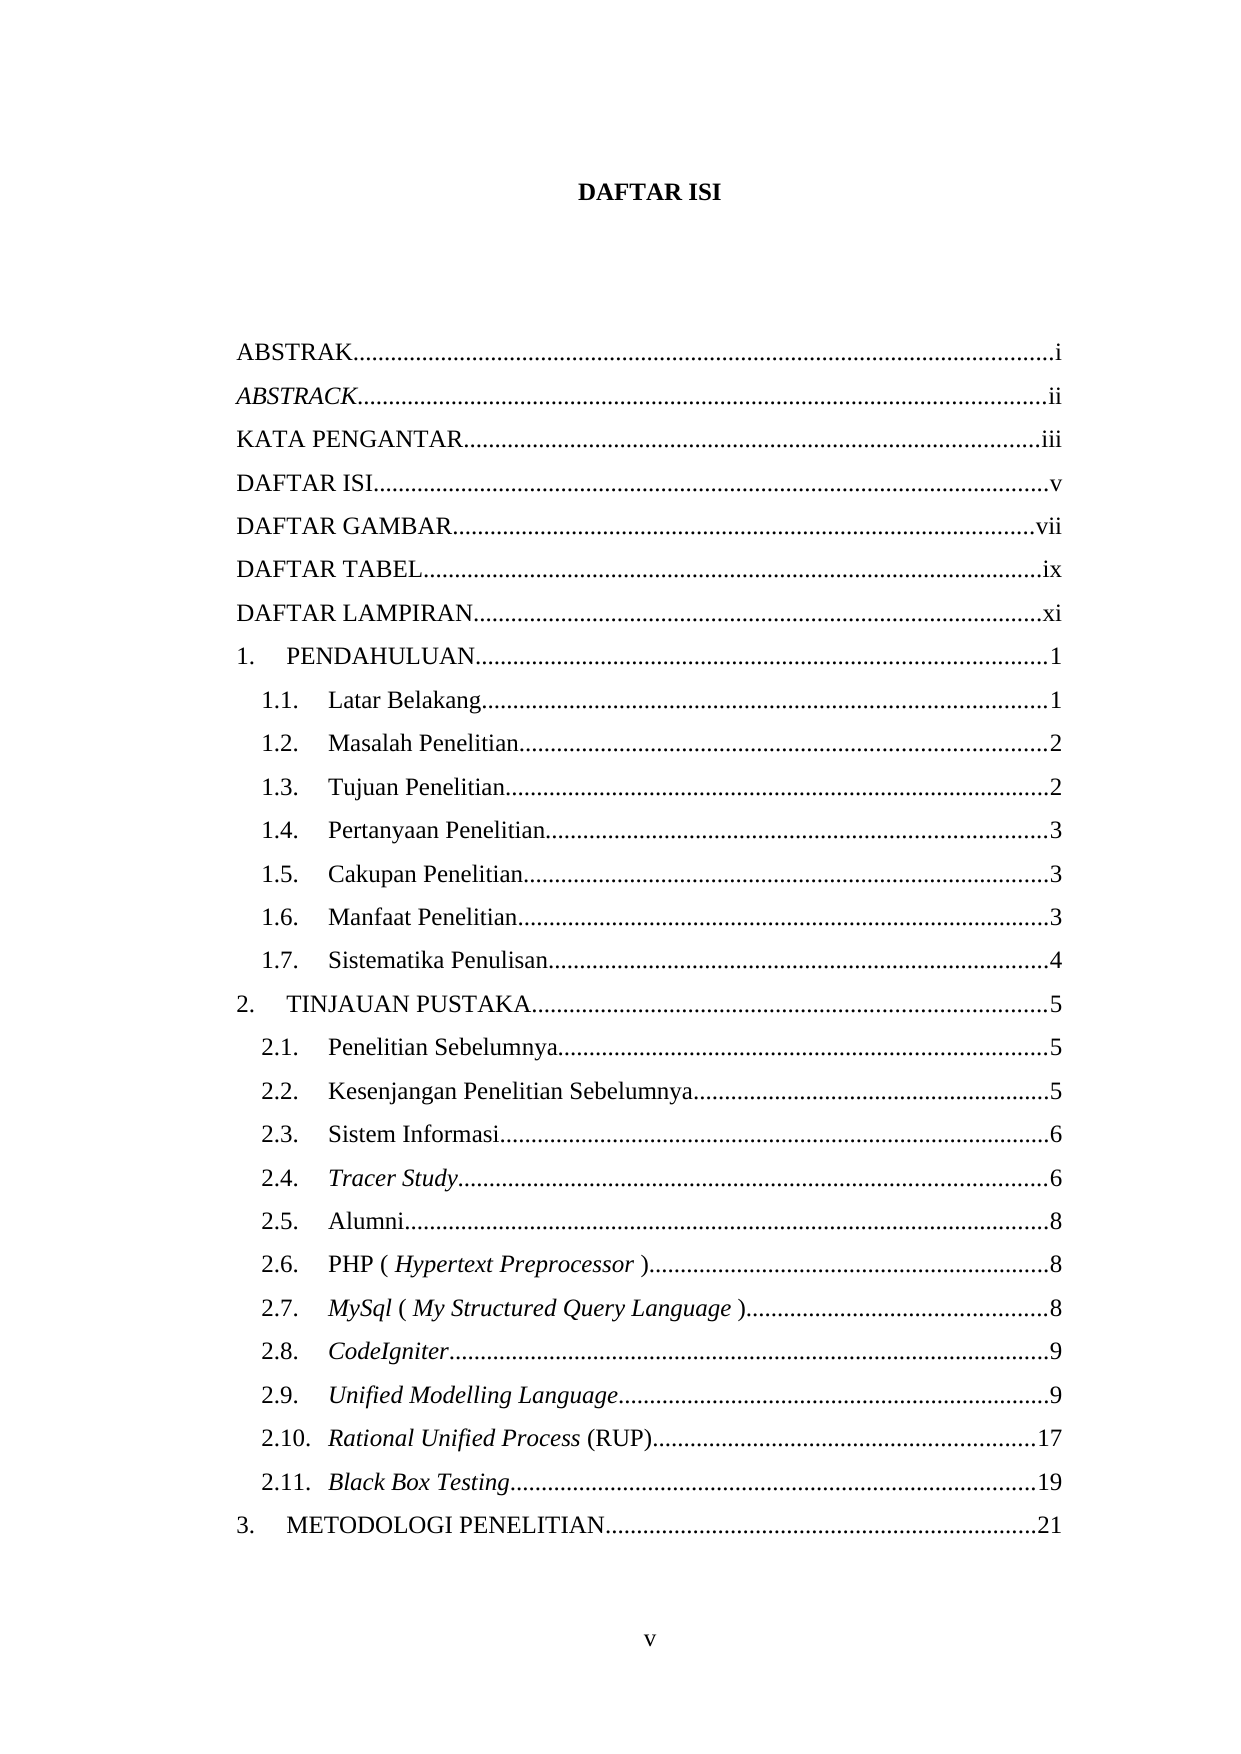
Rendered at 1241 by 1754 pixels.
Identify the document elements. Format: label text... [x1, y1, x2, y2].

subtitle DAFTAR ISI [236, 177, 1063, 206]
